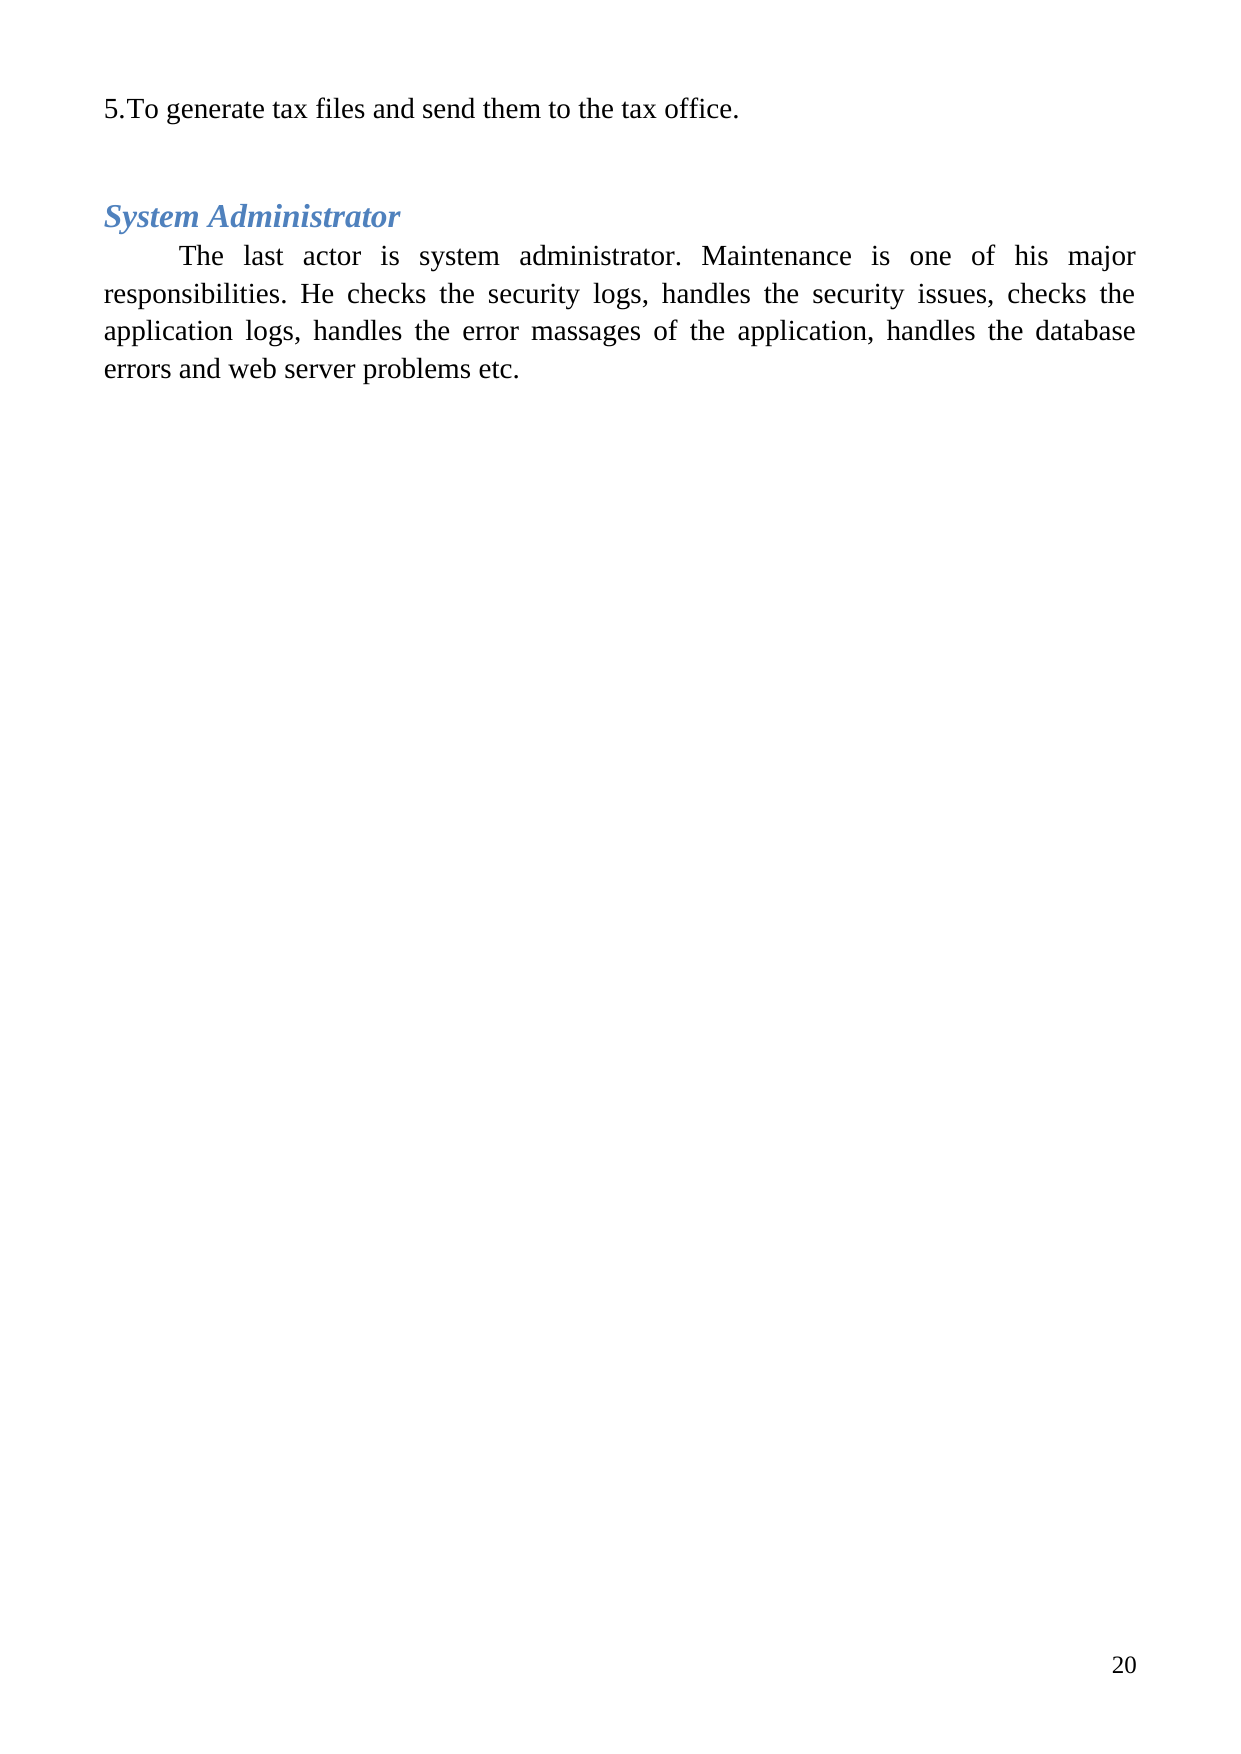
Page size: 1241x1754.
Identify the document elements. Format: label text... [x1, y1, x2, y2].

text The last actor is system administrator. Maintenance is one of his major responsibilities. He checks the security logs, handles the security issues, checks the application logs, handles the error massages of the application, handles the database errors and web server problems etc. [103, 234, 1137, 384]
text System Administrator [103, 196, 1137, 234]
list To generate tax files and send them to the tax office. [103, 87, 1137, 124]
